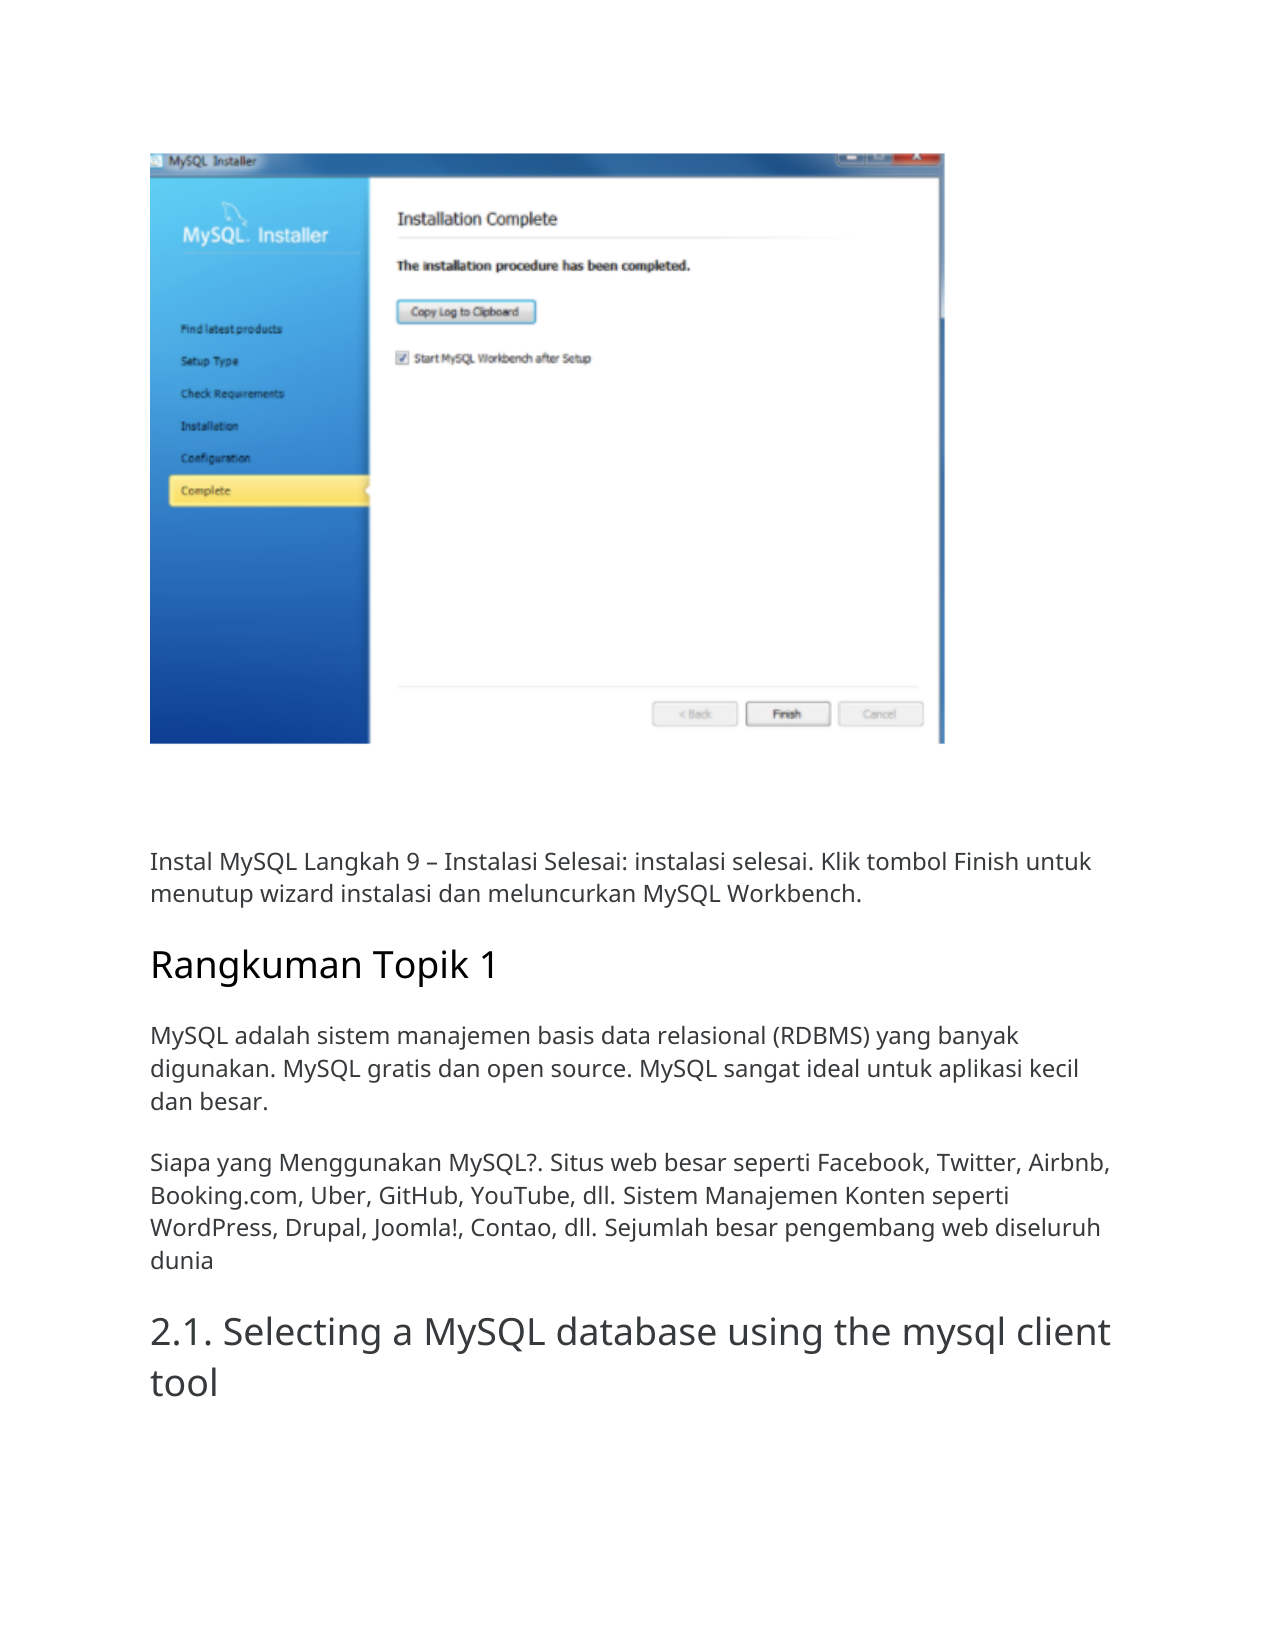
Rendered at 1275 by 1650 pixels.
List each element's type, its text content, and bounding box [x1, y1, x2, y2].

text Instal MySQL Langkah 9 – Instalasi Selesai: instalasi selesai. Klik tombol Finish untuk menutup wizard instalasi dan meluncurkan MySQL Workbench. [150, 844, 1125, 910]
text 2.1. Selecting a MySQL database using the mysql client tool [150, 1306, 1125, 1408]
text MySQL adalah sistem manajemen basis data relasional (RDBMS) yang banyak digunakan. MySQL gratis dan open source. MySQL sangat ideal untuk aplikasi kecil dan besar. [150, 1019, 1125, 1117]
text Rangkuman Topik 1 [150, 939, 1125, 990]
picture [150, 150, 946, 755]
text Siapa yang Menggunakan MySQL?. Situs web besar seperti Facebook, Twitter, Airbnb, Booking.com, Uber, GitHub, YouTube, dll. Sistem Manajemen Konten seperti WordPress, Drupal, Joomla!, Contao, dll. Sejumlah besar pengembang web diseluruh dunia [150, 1146, 1125, 1276]
